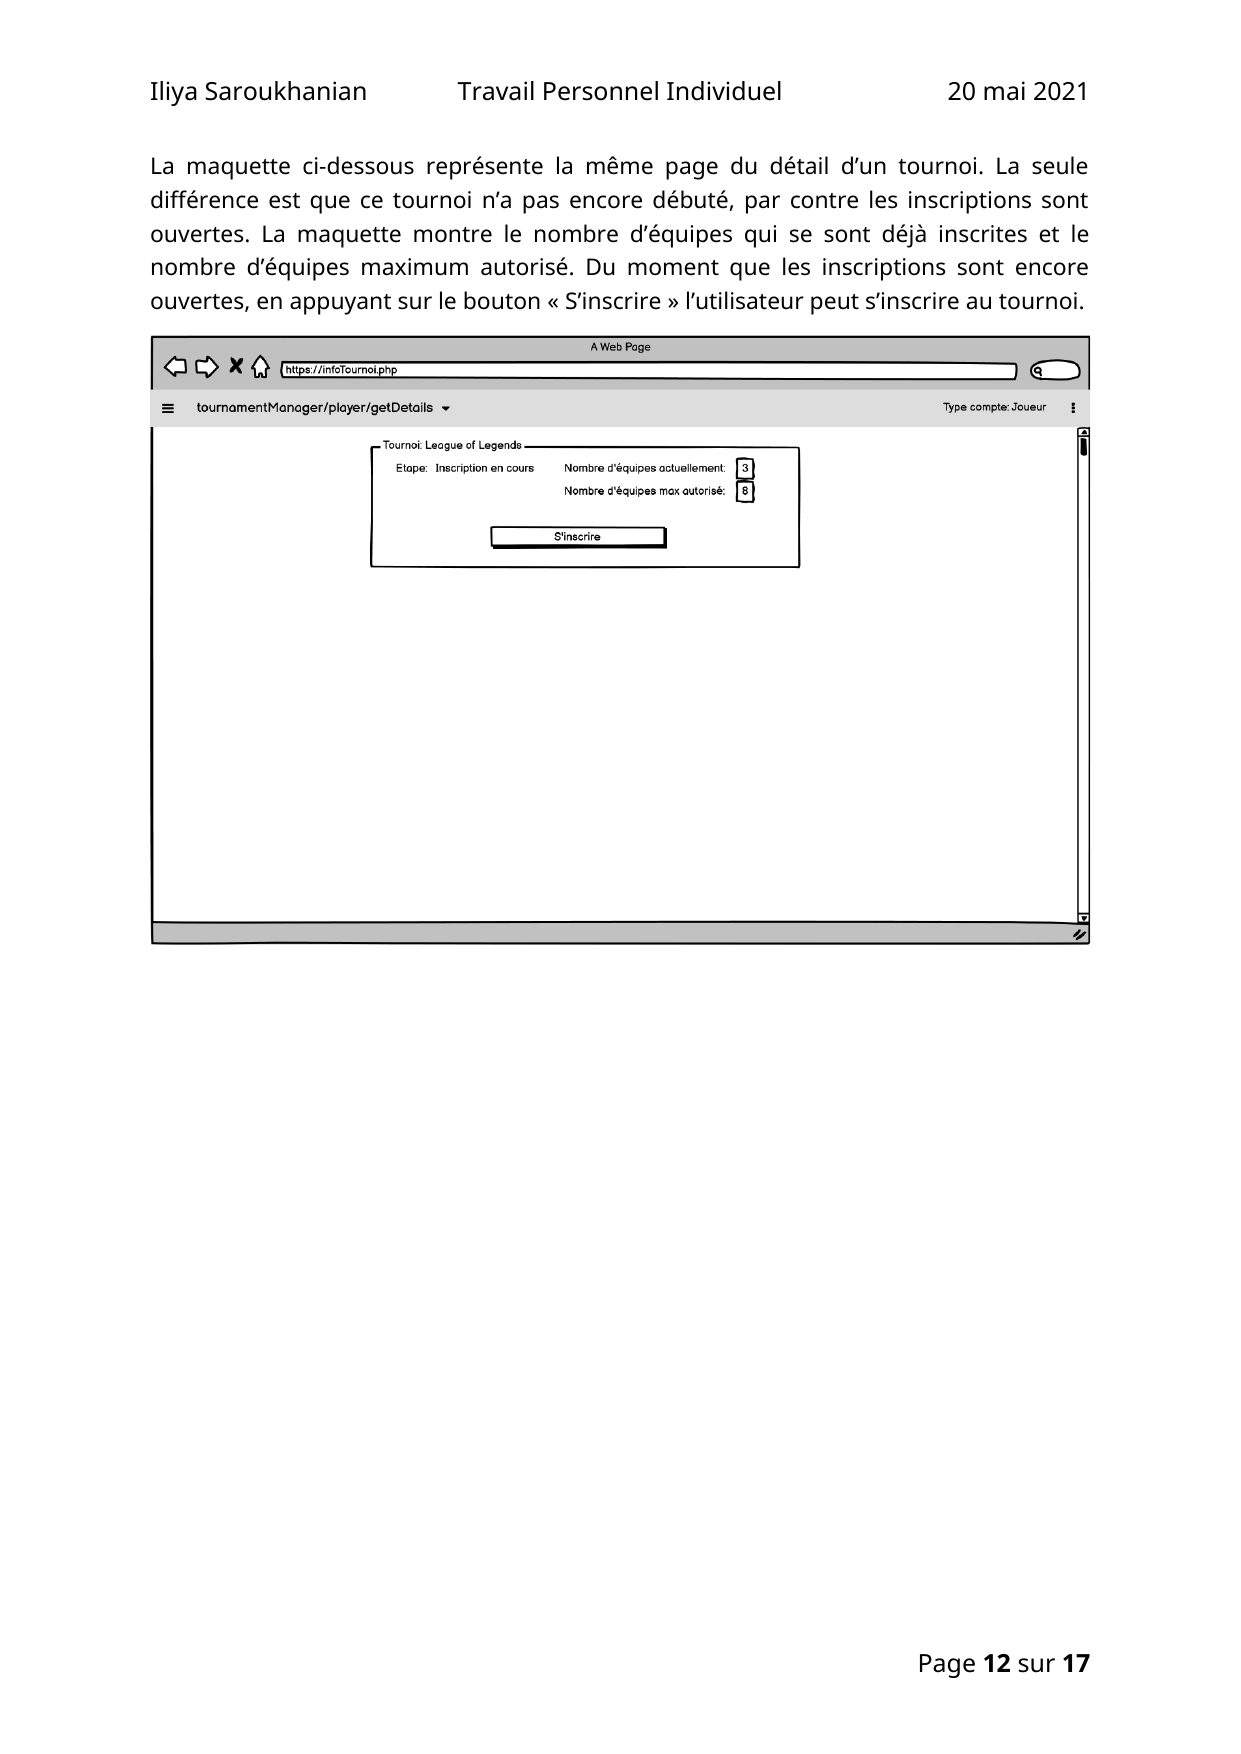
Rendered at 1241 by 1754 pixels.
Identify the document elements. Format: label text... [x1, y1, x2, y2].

picture [150, 335, 1091, 945]
text La maquette ci-dessous représente la même page du détail d’un tournoi. La seule différence est que ce tournoi n’a pas encore débuté, par contre les inscriptions sont ouvertes. La maquette montre le nombre d’équipes qui se sont déjà inscrites et le nombre d’équipes maximum autorisé. Du moment que les inscriptions sont encore ouvertes, en appuyant sur le bouton « S’inscrire » l’utilisateur peut s’inscrire au tournoi. [150, 150, 1090, 316]
